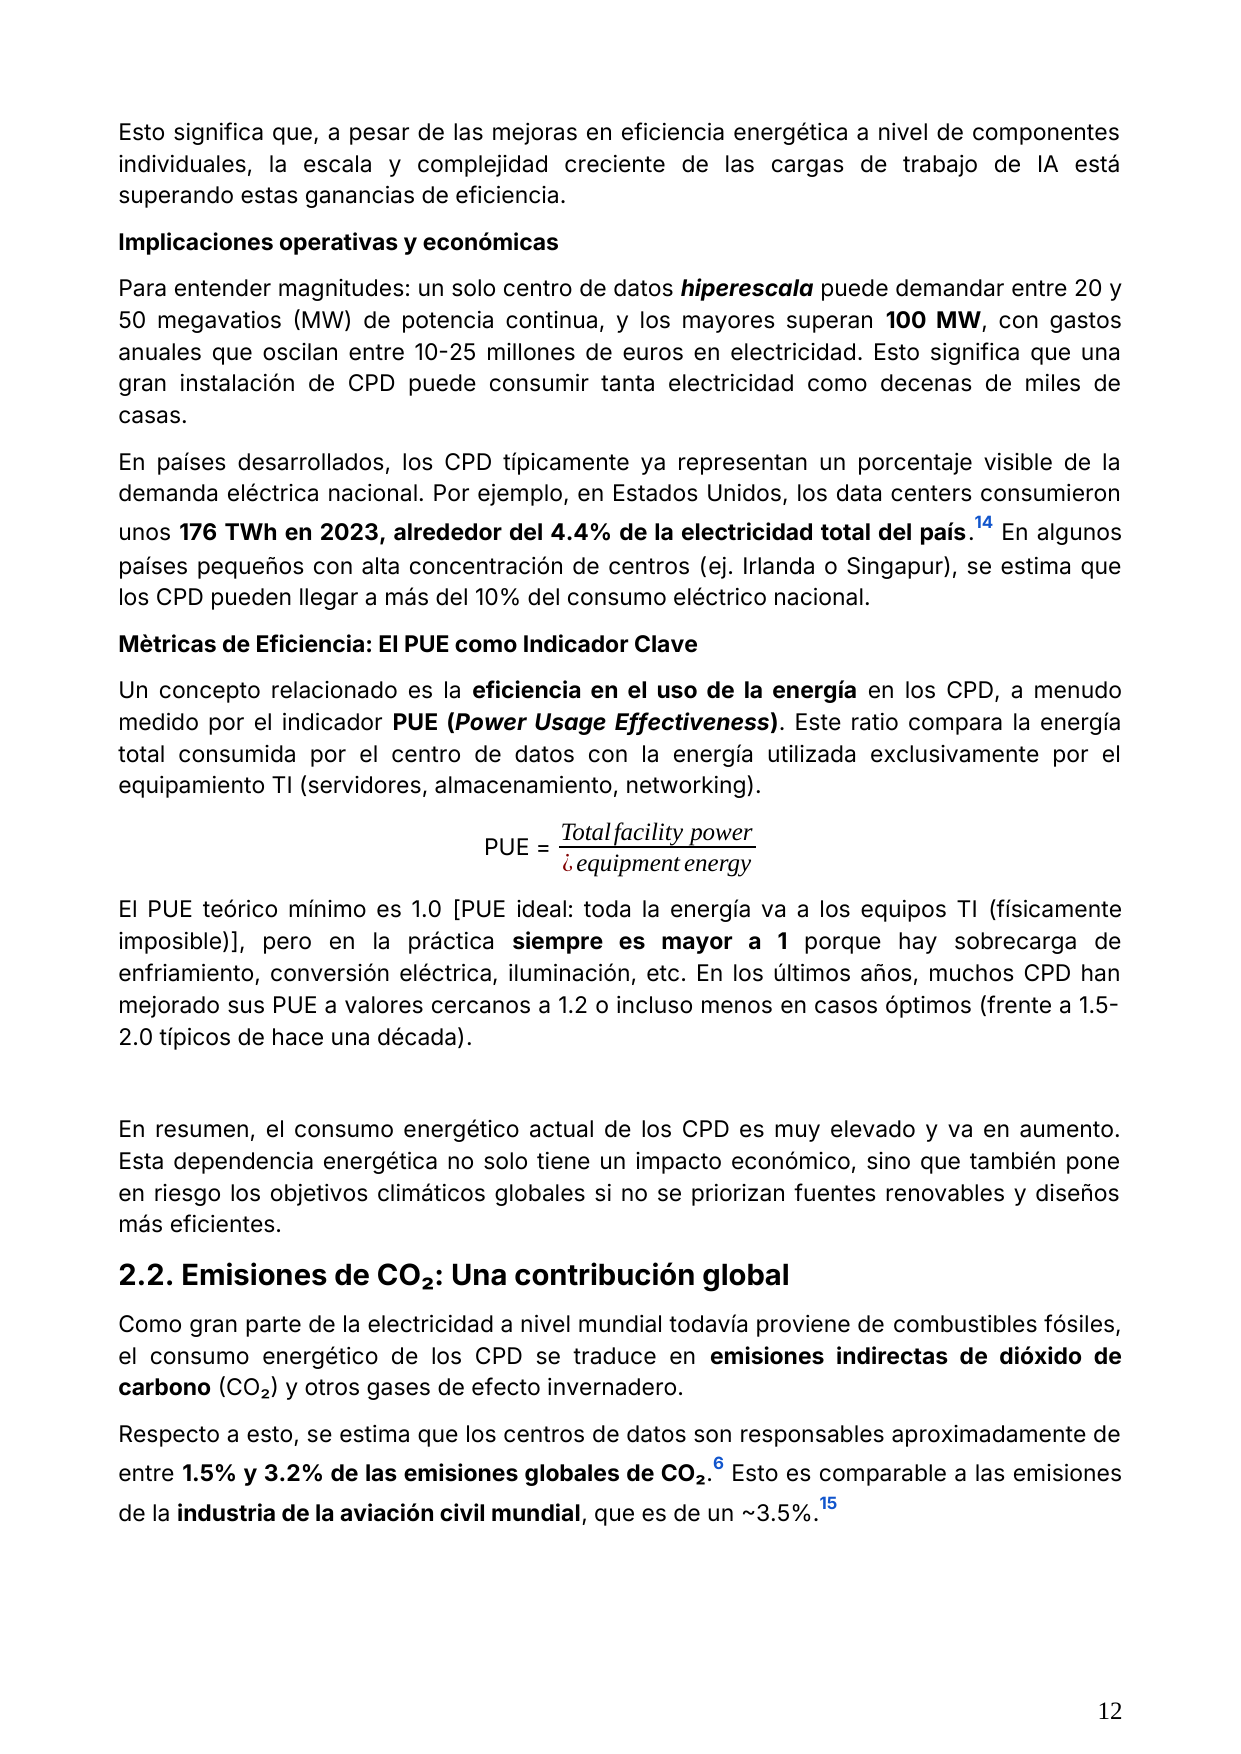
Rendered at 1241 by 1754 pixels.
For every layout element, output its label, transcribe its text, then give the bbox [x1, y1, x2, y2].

text Implicaciones operativas y económicas [118, 228, 1122, 256]
text Respecto a esto, se estima que los centros de datos son responsables aproximadamente de entre 1.5% y 3.2% de las emisiones globales de CO₂.6 Esto es comparable a las emisiones de la industria de la aviación civil mundial, que es de un ~3.5%.15 [118, 1420, 1122, 1529]
text Para entender magnitudes: un solo centro de datos hiperescala puede demandar entre 20 y 50 megavatios (MW) de potencia continua, y los mayores superan 100 MW, con gastos anuales que oscilan entre 10-25 millones de euros en electricidad. Esto significa que una gran instalación de CPD puede consumir tanta electricidad como decenas de miles de casas. [118, 274, 1122, 429]
text En resumen, el consumo energético actual de los CPD es muy elevado y va en aumento. Esta dependencia energética no solo tiene un impacto económico, sino que también pone en riesgo los objetivos climáticos globales si no se priorizan fuentes renovables y diseños más eficientes. [118, 1115, 1122, 1238]
text Como gran parte de la electricidad a nivel mundial todavía proviene de combustibles fósiles, el consumo energético de los CPD se traduce en emisiones indirectas de dióxido de carbono (CO₂) y otros gases de efecto invernadero. [118, 1310, 1122, 1401]
text En países desarrollados, los CPD típicamente ya representan un porcentaje visible de la demanda eléctrica nacional. Por ejemplo, en Estados Unidos, los data centers consumieron unos 176 TWh en 2023, alrededor del 4.4% de la electricidad total del país.14 En algunos países pequeños con alta concentración de centros (ej. Irlanda o Singapur), se estima que los CPD pueden llegar a más del 10% del consumo eléctrico nacional. [118, 448, 1122, 611]
text El PUE teórico mínimo es 1.0 [PUE ideal: toda la energía va a los equipos TI (físicamente imposible)], pero en la práctica siempre es mayor a 1 porque hay sobrecarga de enfriamiento, conversión eléctrica, iluminación, etc. En los últimos años, muchos CPD han mejorado sus PUE a valores cercanos a 1.2 o incluso menos en casos óptimos (frente a 1.5-2.0 típicos de hace una década). [118, 896, 1122, 1050]
text Esto significa que, a pesar de las mejoras en eficiencia energética a nivel de componentes individuales, la escala y complejidad creciente de las cargas de trabajo de IA está superando estas ganancias de eficiencia. [118, 118, 1122, 209]
text Mètricas de Eficiencia: El PUE como Indicador Clave [118, 630, 1122, 658]
text PUE = [118, 818, 1122, 877]
subtitle 2.2. Emisiones de CO₂: Una contribución global [118, 1257, 1122, 1292]
text Un concepto relacionado es la eficiencia en el uso de la energía en los CPD, a menudo medido por el indicador PUE (Power Usage Effectiveness). Este ratio compara la energía total consumida por el centro de datos con la energía utilizada exclusivamente por el equipamiento TI (servidores, almacenamiento, networking). [118, 676, 1122, 799]
